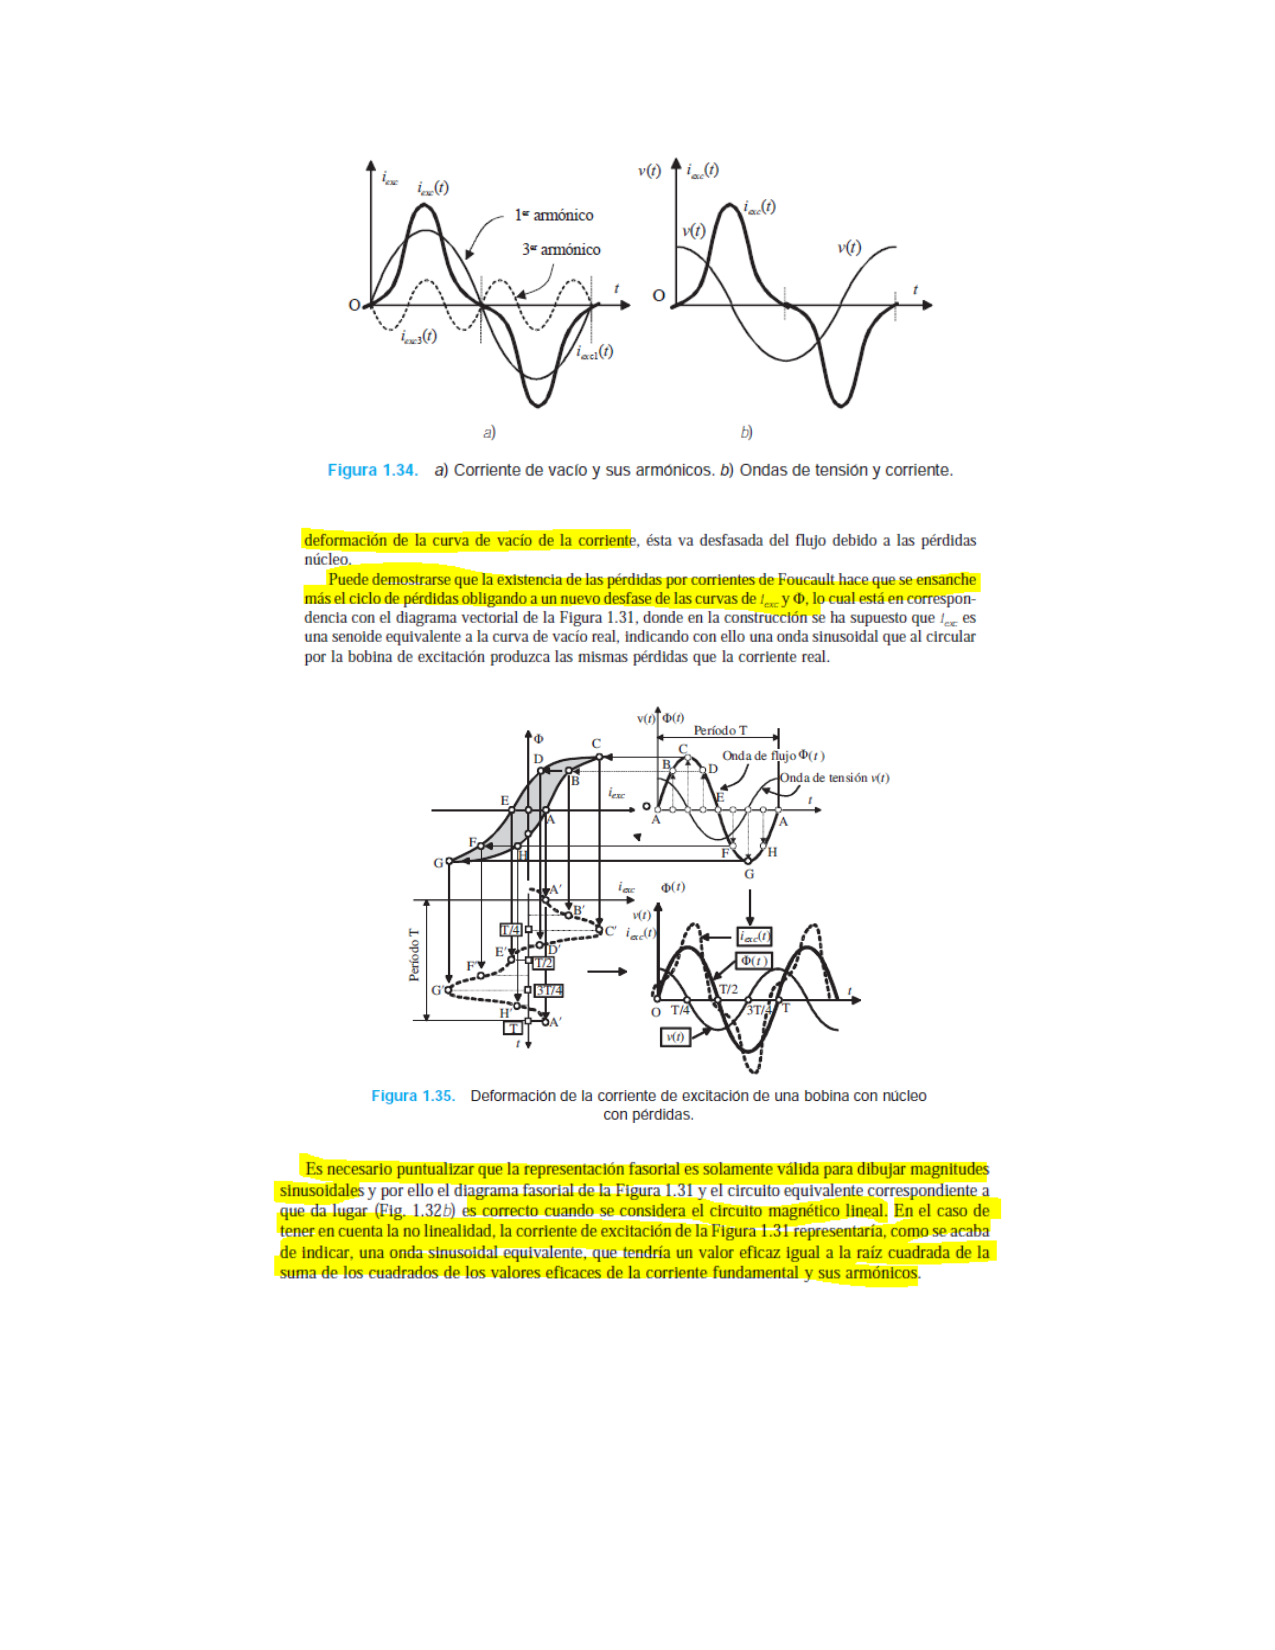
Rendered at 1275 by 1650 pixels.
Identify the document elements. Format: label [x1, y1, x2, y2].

picture [293, 147, 982, 674]
picture [337, 692, 939, 1134]
picture [273, 1152, 1002, 1295]
